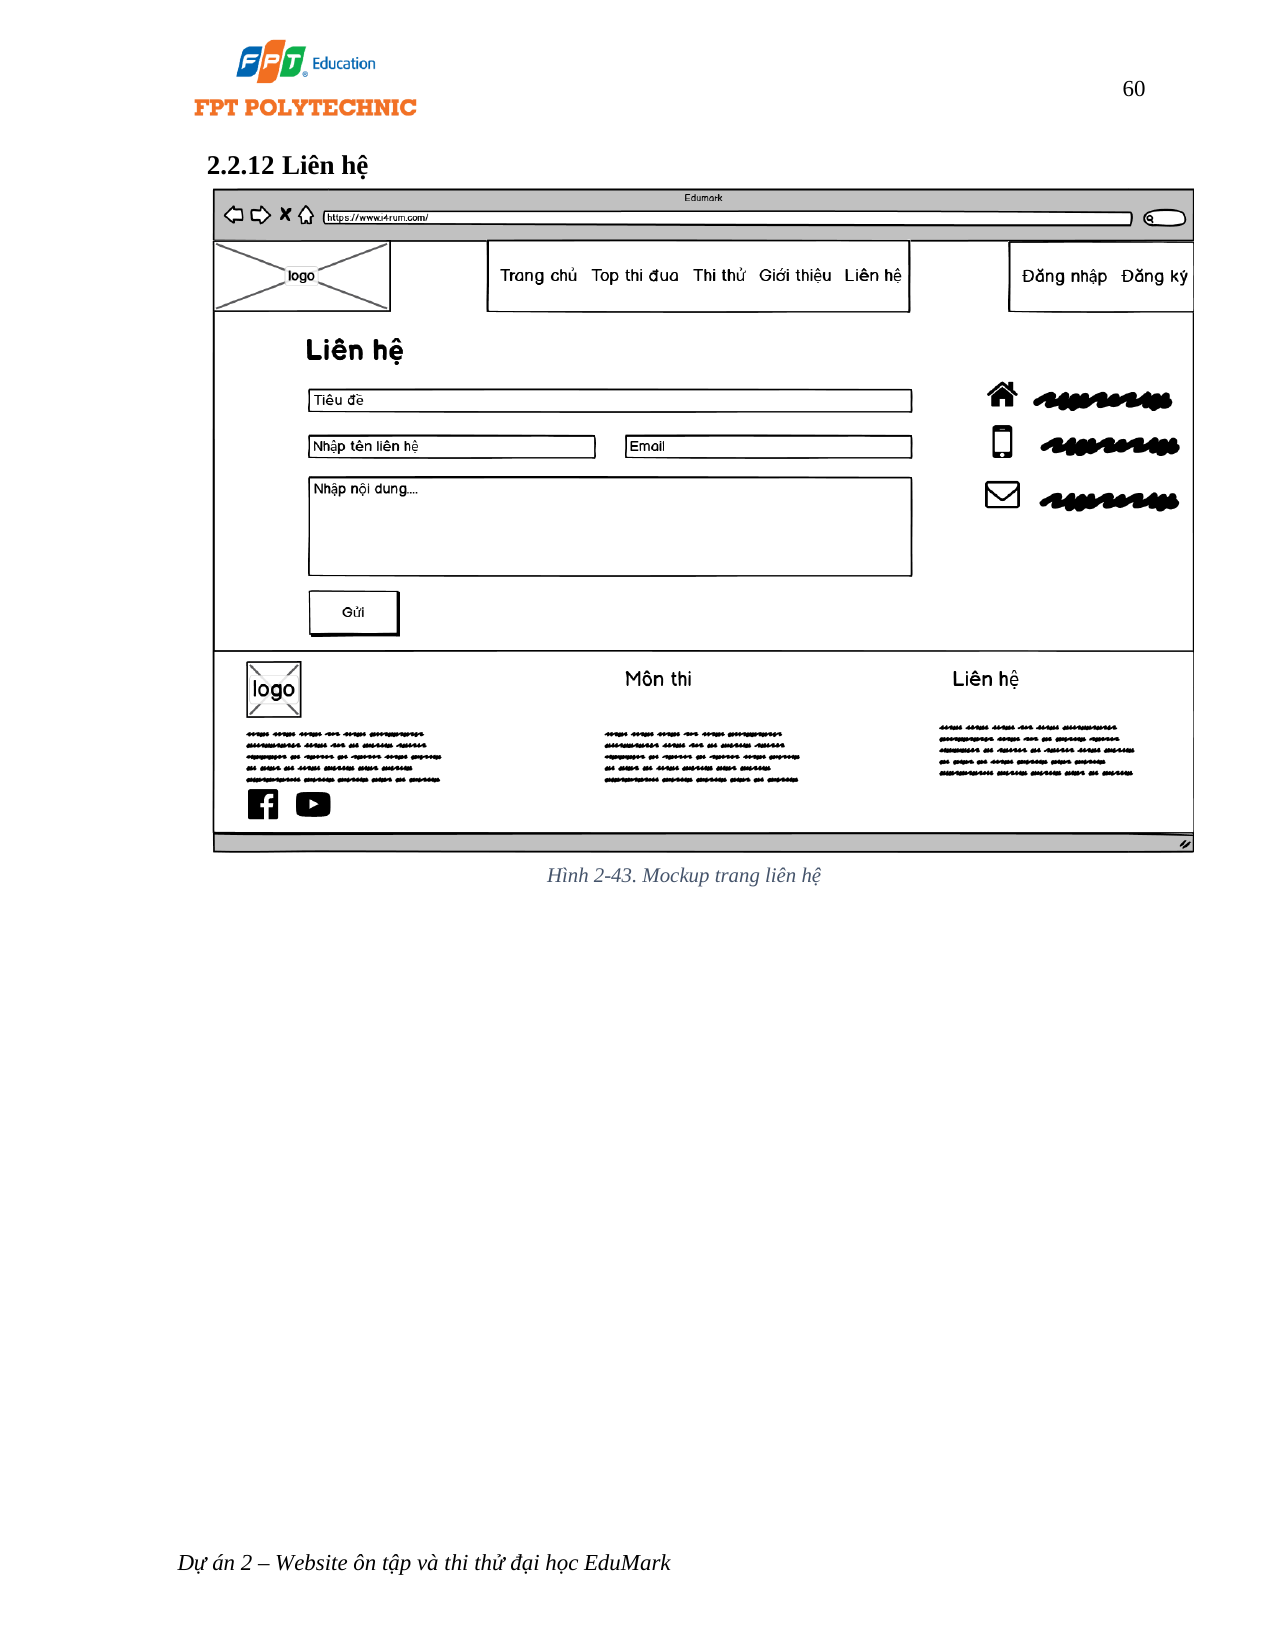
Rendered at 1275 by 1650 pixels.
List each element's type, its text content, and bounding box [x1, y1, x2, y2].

picture [194, 39, 417, 116]
picture [212, 188, 1194, 853]
subtitle Liên hệ [207, 149, 1204, 180]
